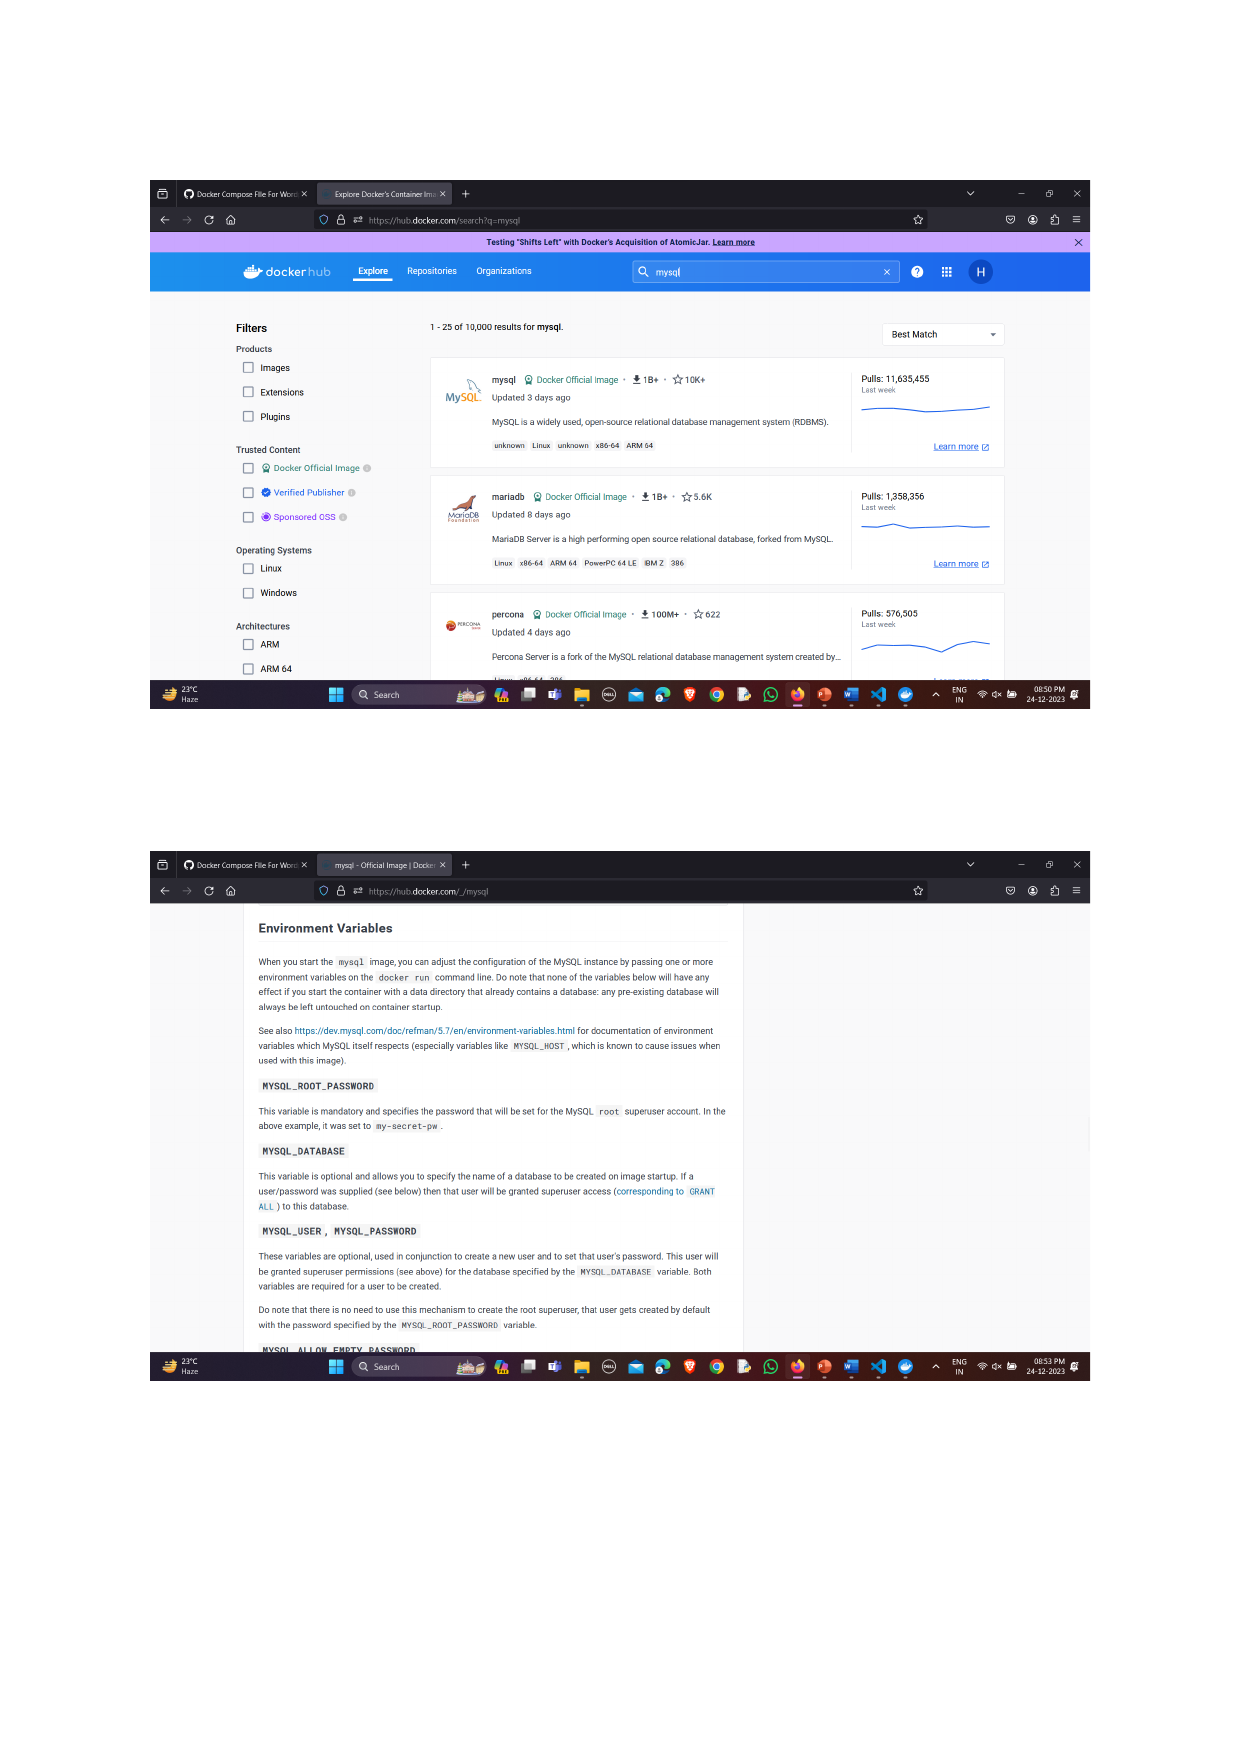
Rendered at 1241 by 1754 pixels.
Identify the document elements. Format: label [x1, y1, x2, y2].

picture [150, 180, 1091, 709]
picture [150, 851, 1091, 1381]
